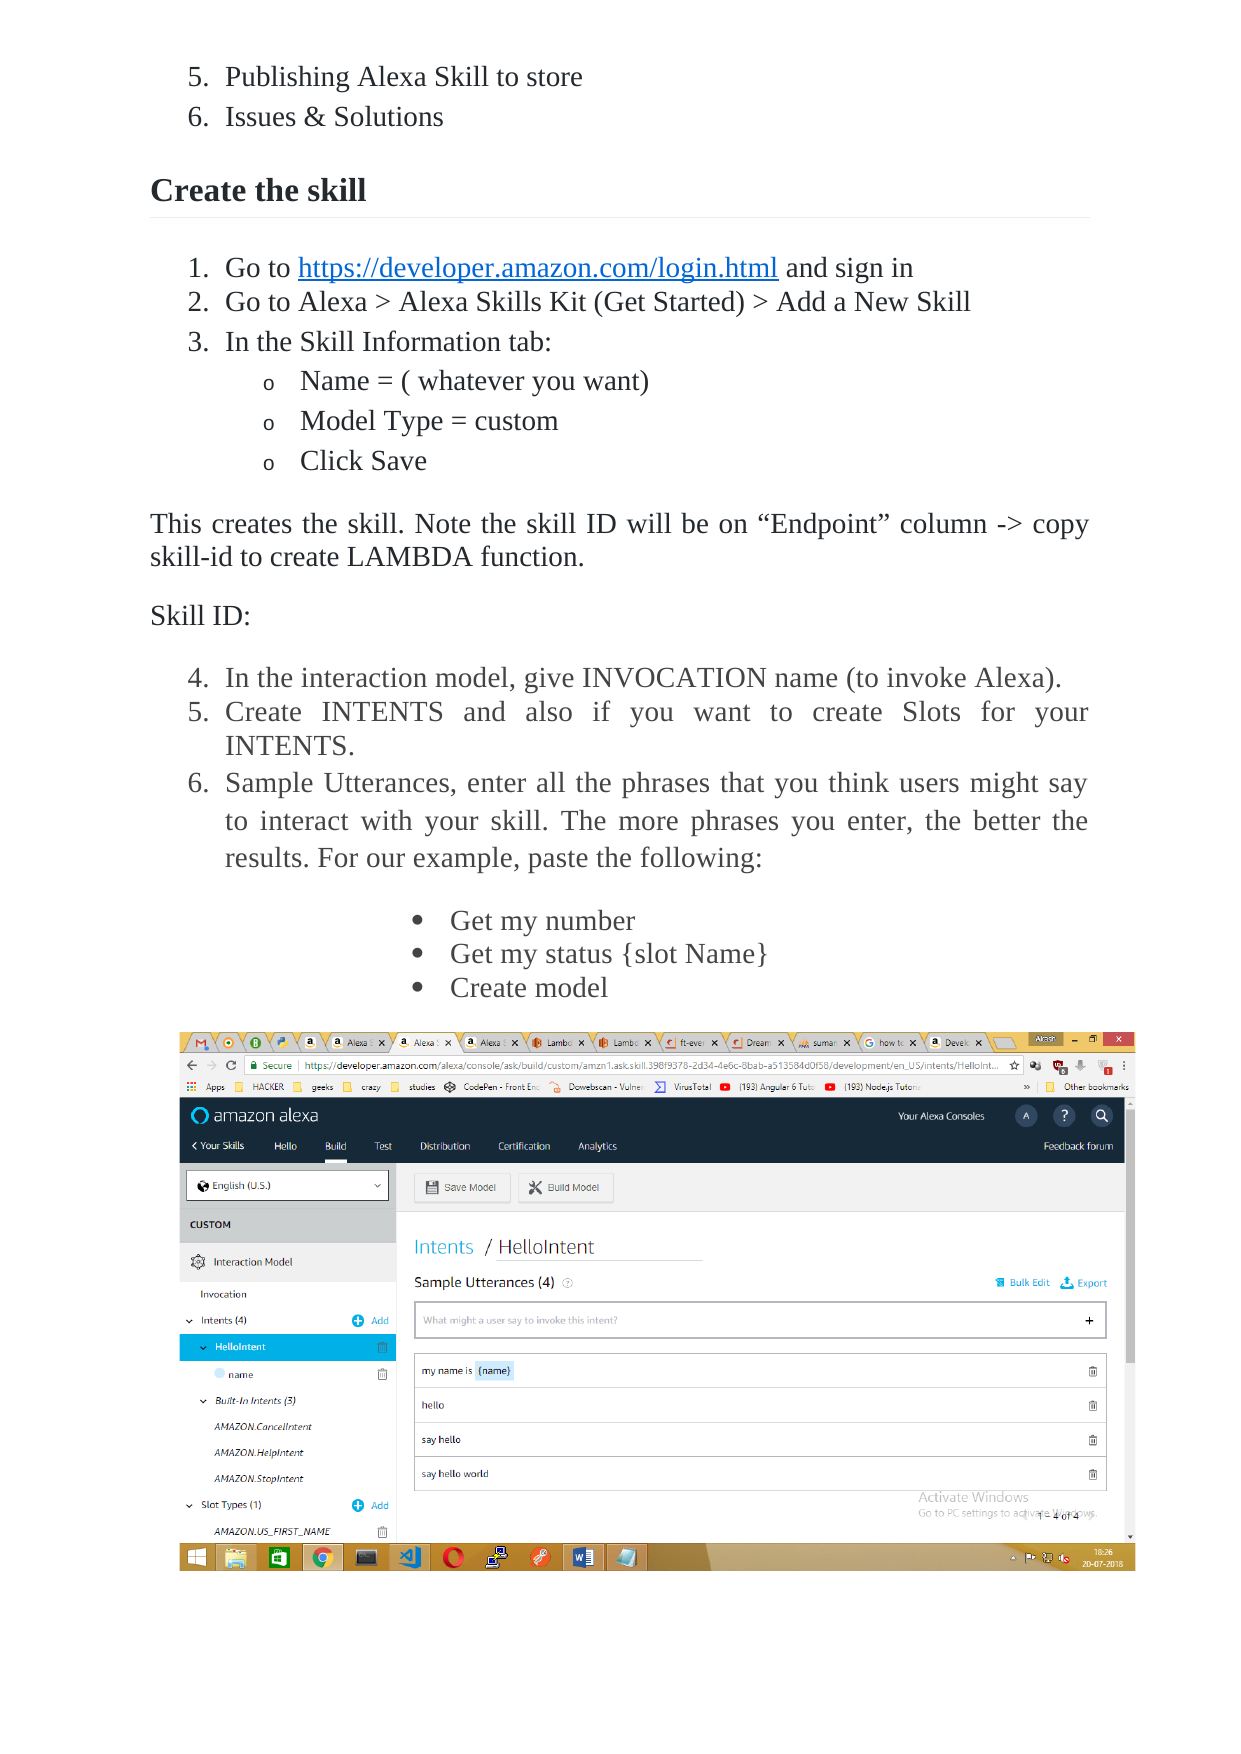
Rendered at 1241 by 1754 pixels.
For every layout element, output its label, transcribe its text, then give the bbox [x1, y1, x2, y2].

list Go to https://developer.amazon.com/login.html and sign in [187, 250, 1090, 284]
list Go to Alexa > Alexa Skills Kit (Get Started) > Add a New Skill [187, 284, 1090, 317]
list Get my status {slot Name} [412, 1024, 1090, 1058]
list Model Type = custom [262, 403, 1090, 437]
list Publishing Alexa Skill to store [187, 59, 1090, 93]
text Create INTENTS and also if you want to create Slots for your INTENTS. [187, 723, 1090, 790]
text Skill ID: [150, 598, 1090, 631]
text This creates the skill. Note the skill ID will be on “Endpoint” column -> copy skill-id to create LAMBDA function. [150, 506, 1090, 573]
text In the interaction model, give INVOCATION name (to invoke Alexa). [187, 661, 1090, 694]
list Issues & Solutions [187, 99, 1090, 132]
list Get my number [412, 961, 1090, 995]
list Sample Utterances, enter all the phrases that you think users might say to interact with your skill. The more phrases you enter, the better the results. For our example, paste the following: [187, 819, 1090, 932]
list Name = ( whatever you want) [262, 363, 1090, 397]
subtitle Create the skill [150, 170, 1090, 217]
list Click Save [262, 443, 1090, 477]
list Create model [412, 1087, 1090, 1120]
list In the Skill Information tab: [187, 324, 1090, 357]
